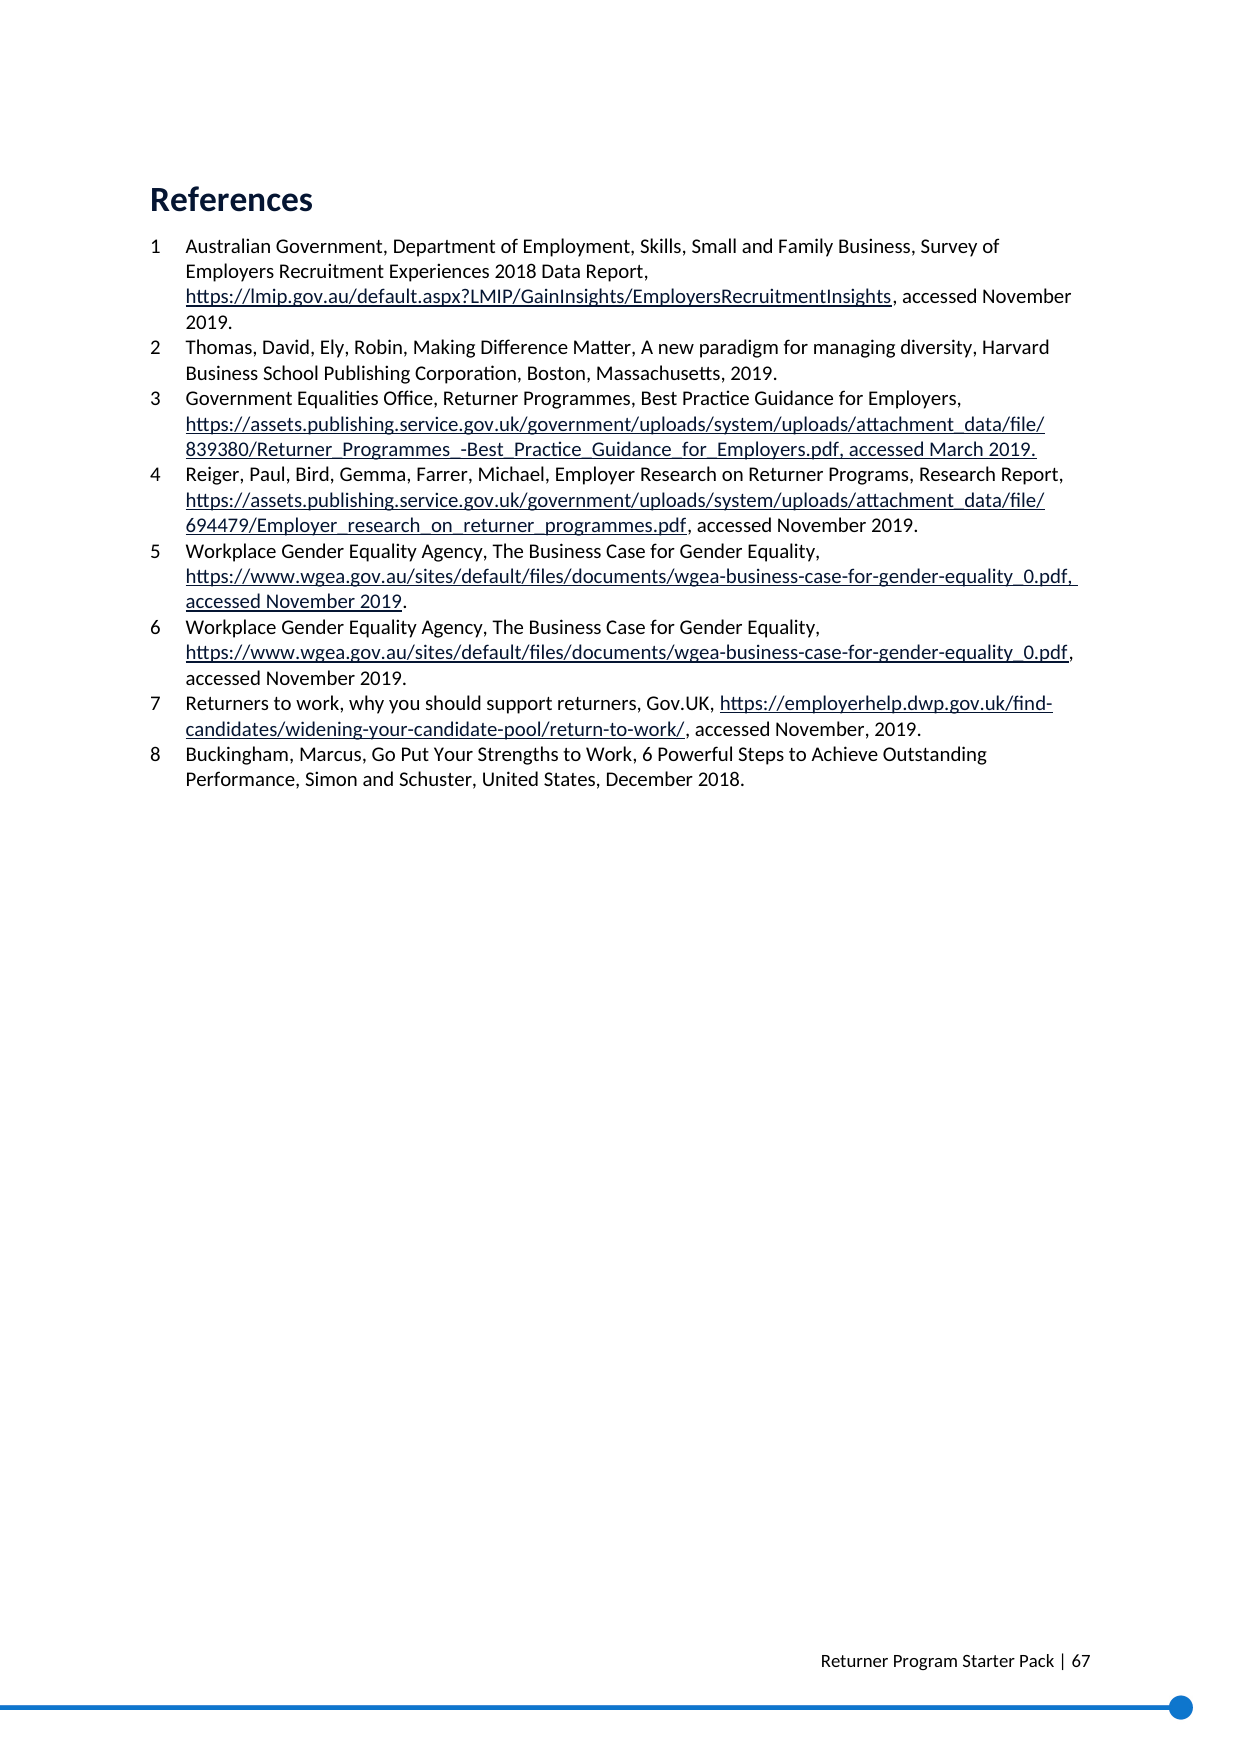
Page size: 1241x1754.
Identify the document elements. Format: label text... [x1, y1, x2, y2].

list Government Equalities Office, Returner Programmes, Best Practice Guidance for Employers, https://assets.publishing.service.gov.uk/government/uploads/system/uploads/attachment_data/file/839380/Returner_Programmes_-Best_Practice_Guidance_for_Employers.pdf, accessed March 2019. [150, 385, 1090, 462]
list Australian Government, Department of Employment, Skills, Small and Family Business, Survey of Employers Recruitment Experiences 2018 Data Report, https://lmip.gov.au/default.aspx?LMIP/GainInsights/EmployersRecruitmentInsights, accessed November 2019. [150, 233, 1090, 334]
subtitle References [150, 177, 1090, 220]
list Returners to work, why you should support returners, Gov.UK, https://employerhelp.dwp.gov.uk/find-candidates/widening-your-candidate-pool/return-to-work/, accessed November, 2019. [150, 690, 1090, 741]
list Workplace Gender Equality Agency, The Business Case for Gender Equality, https://www.wgea.gov.au/sites/default/files/documents/wgea-business-case-for-gender-equality_0.pdf, accessed November 2019. [150, 614, 1090, 690]
list Buckingham, Marcus, Go Put Your Strengths to Work, 6 Powerful Steps to Achieve Outstanding Performance, Simon and Schuster, United States, December 2018. [150, 741, 1090, 792]
list Workplace Gender Equality Agency, The Business Case for Gender Equality, https://www.wgea.gov.au/sites/default/files/documents/wgea-business-case-for-gender-equality_0.pdf, accessed November 2019. [150, 538, 1090, 614]
picture [0, 1683, 1241, 1754]
list Thomas, David, Ely, Robin, Making Difference Matter, A new paradigm for managing diversity, Harvard Business School Publishing Corporation, Boston, Massachusetts, 2019. [150, 334, 1090, 385]
list Reiger, Paul, Bird, Gemma, Farrer, Michael, Employer Research on Returner Programs, Research Report, https://assets.publishing.service.gov.uk/government/uploads/system/uploads/attachment_data/file/694479/Employer_research_on_returner_programmes.pdf, accessed November 2019. [150, 462, 1090, 538]
